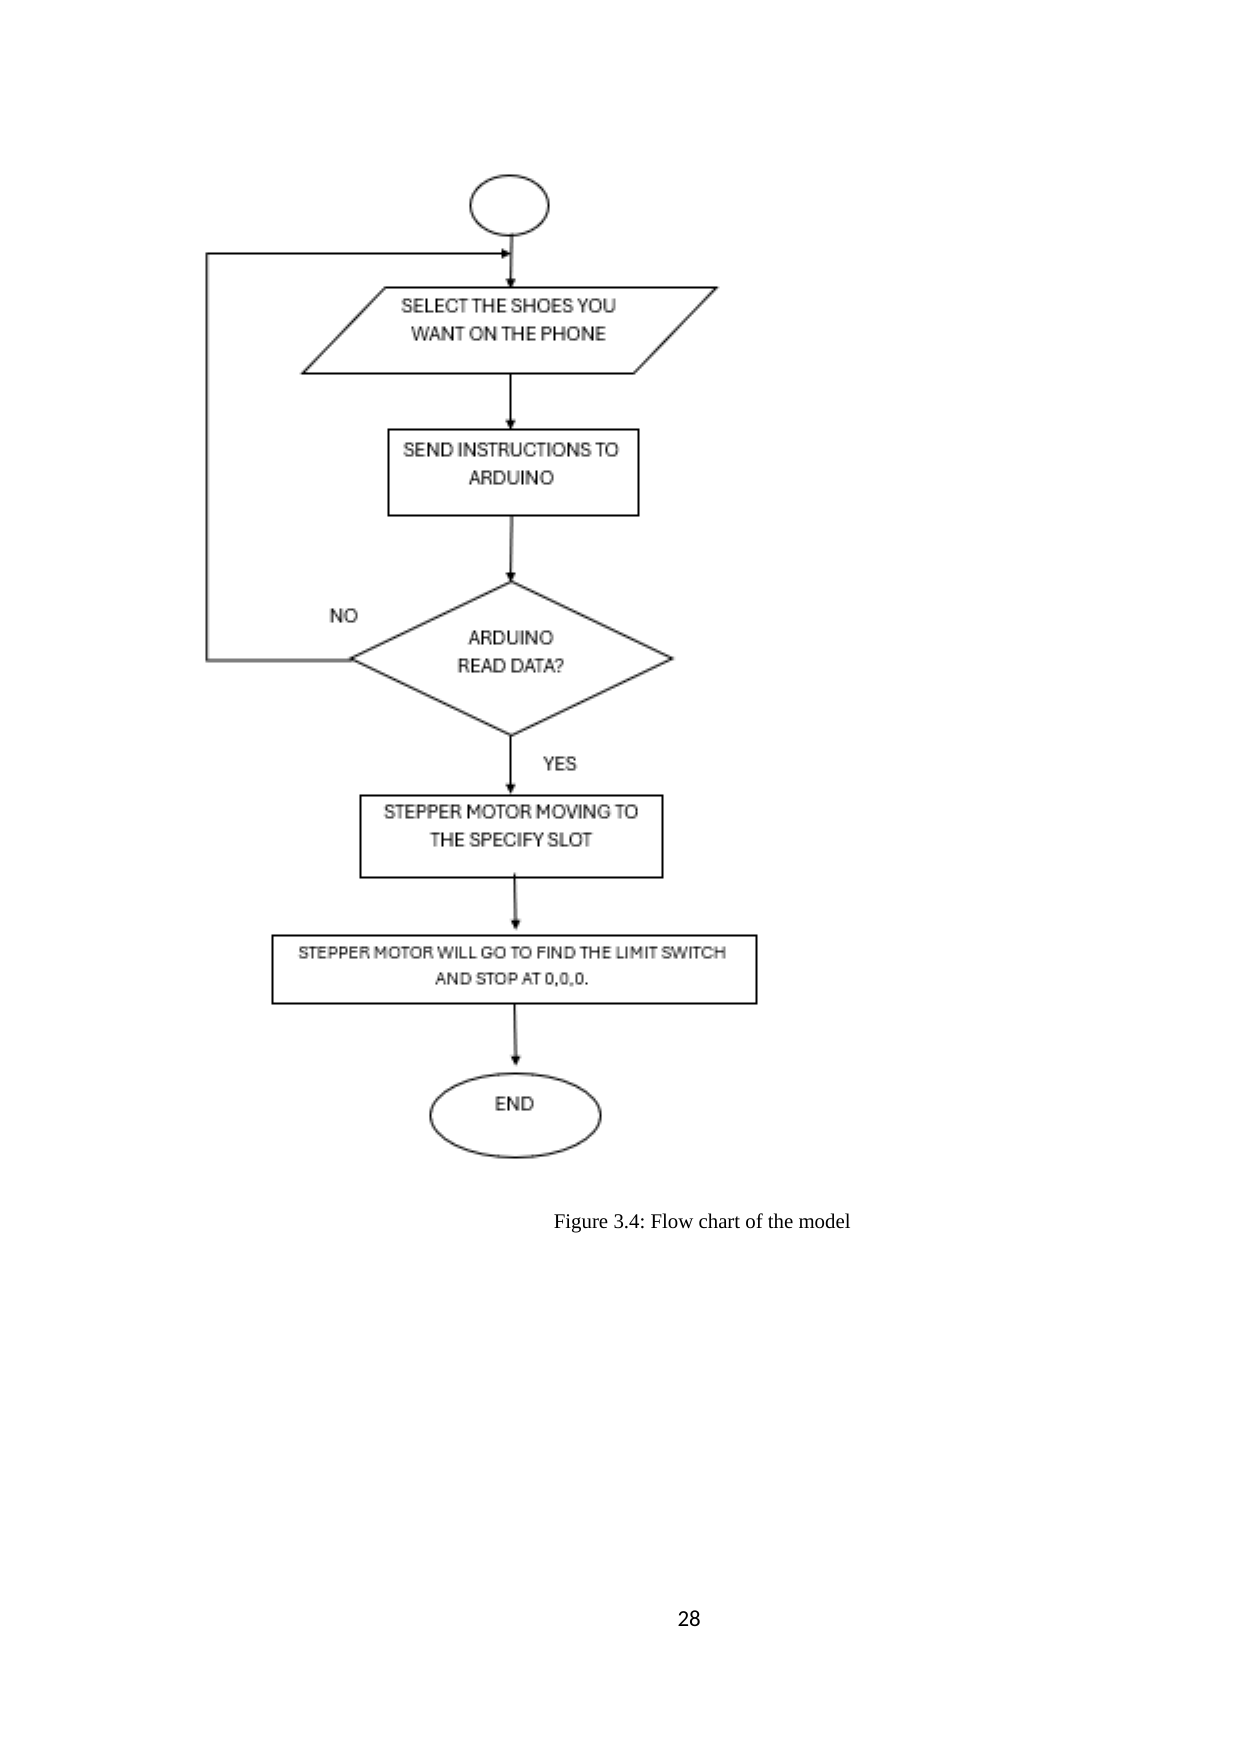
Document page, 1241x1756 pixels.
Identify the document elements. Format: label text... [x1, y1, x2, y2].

picture [174, 147, 774, 1191]
text Figure 3.4: Flow chart of the model [260, 1209, 1069, 1233]
